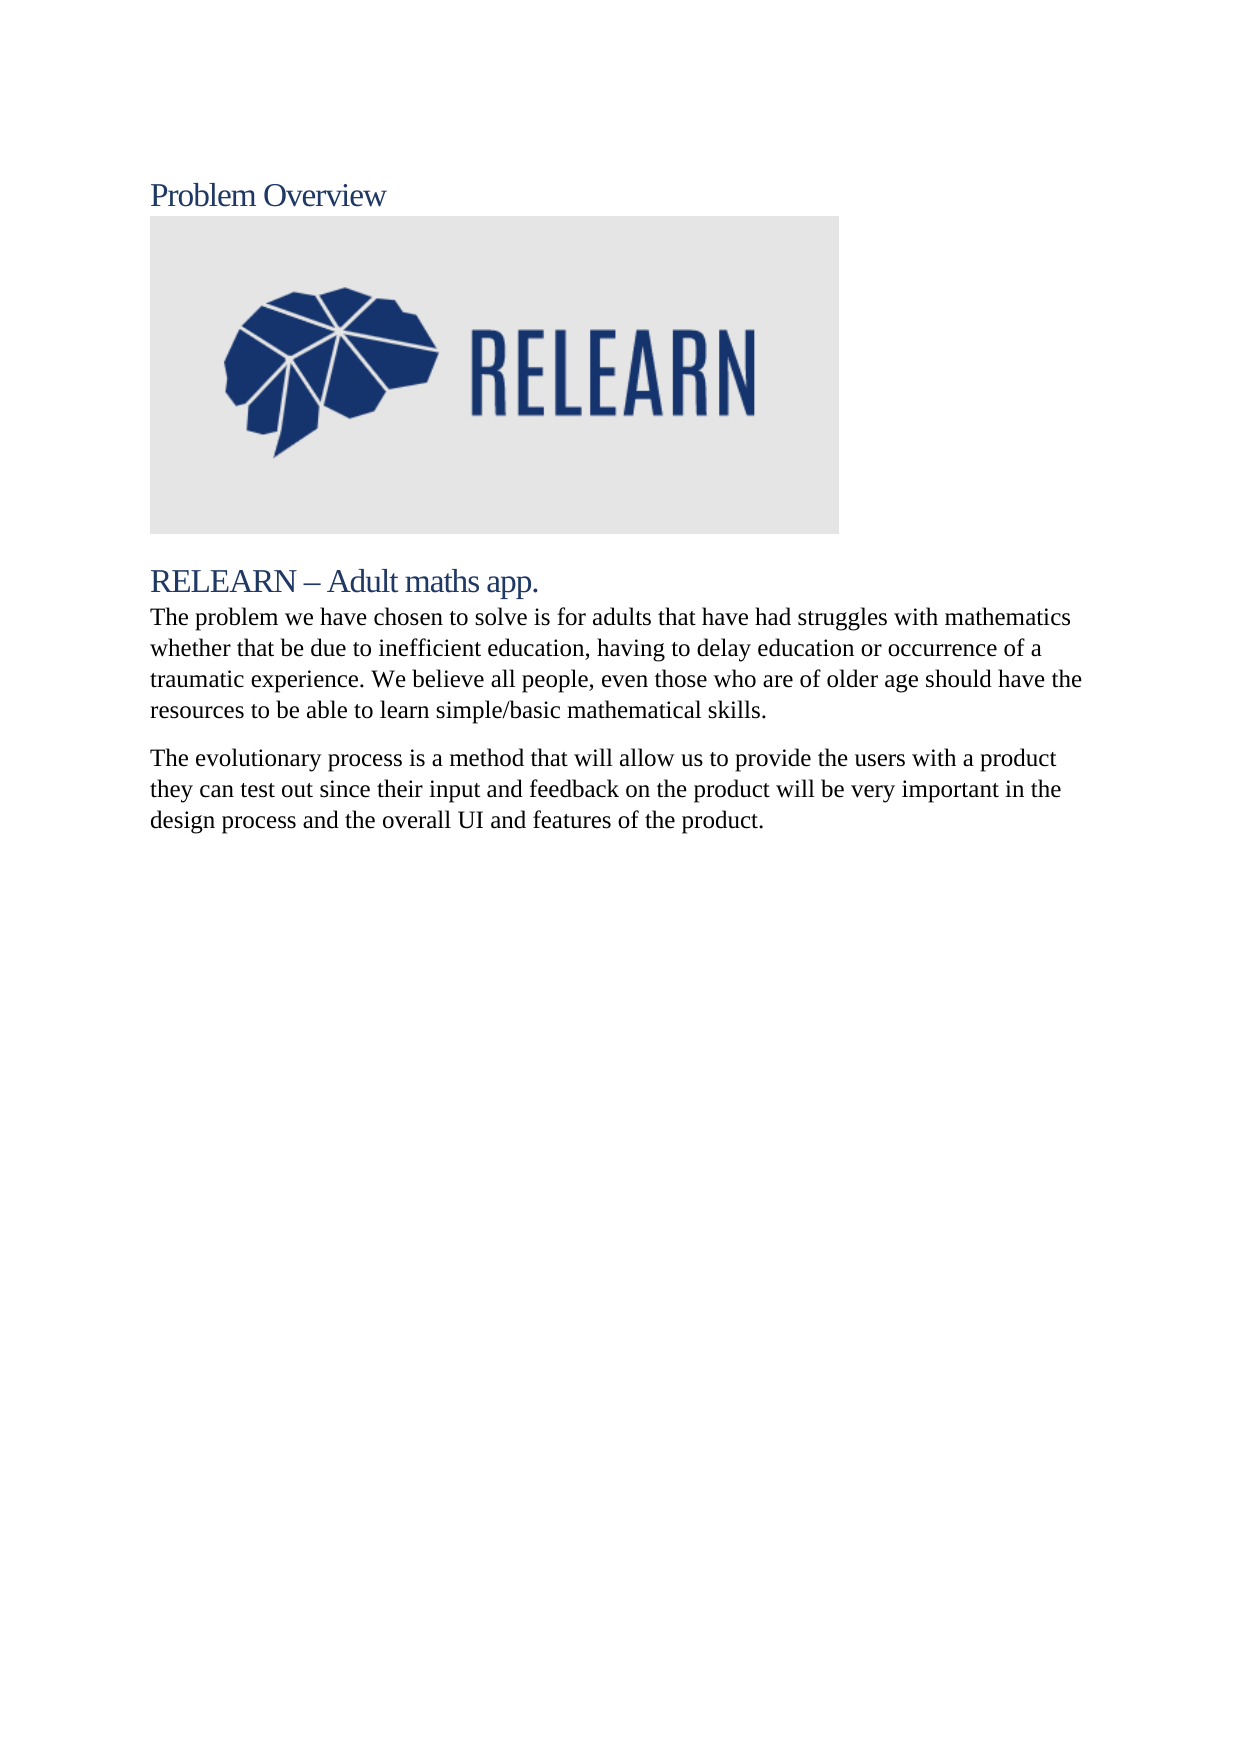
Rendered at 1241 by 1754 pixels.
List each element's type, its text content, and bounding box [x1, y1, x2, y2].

subtitle RELEARN – Adult maths app. [150, 561, 1090, 599]
text The evolutionary process is a method that will allow us to provide the users with a product they can test out since their input and feedback on the product will be very important in the design process and the overall UI and features of the product. [150, 743, 1090, 834]
text The problem we have chosen to solve is for adults that have had struggles with mathematics whether that be due to inefficient education, having to delay education or occurrence of a traumatic experience. We believe all people, even those who are of older age should have the resources to be able to learn simple/basic mathematical skills. [150, 602, 1090, 724]
picture [150, 216, 839, 534]
subtitle Problem Overview [150, 175, 1090, 213]
